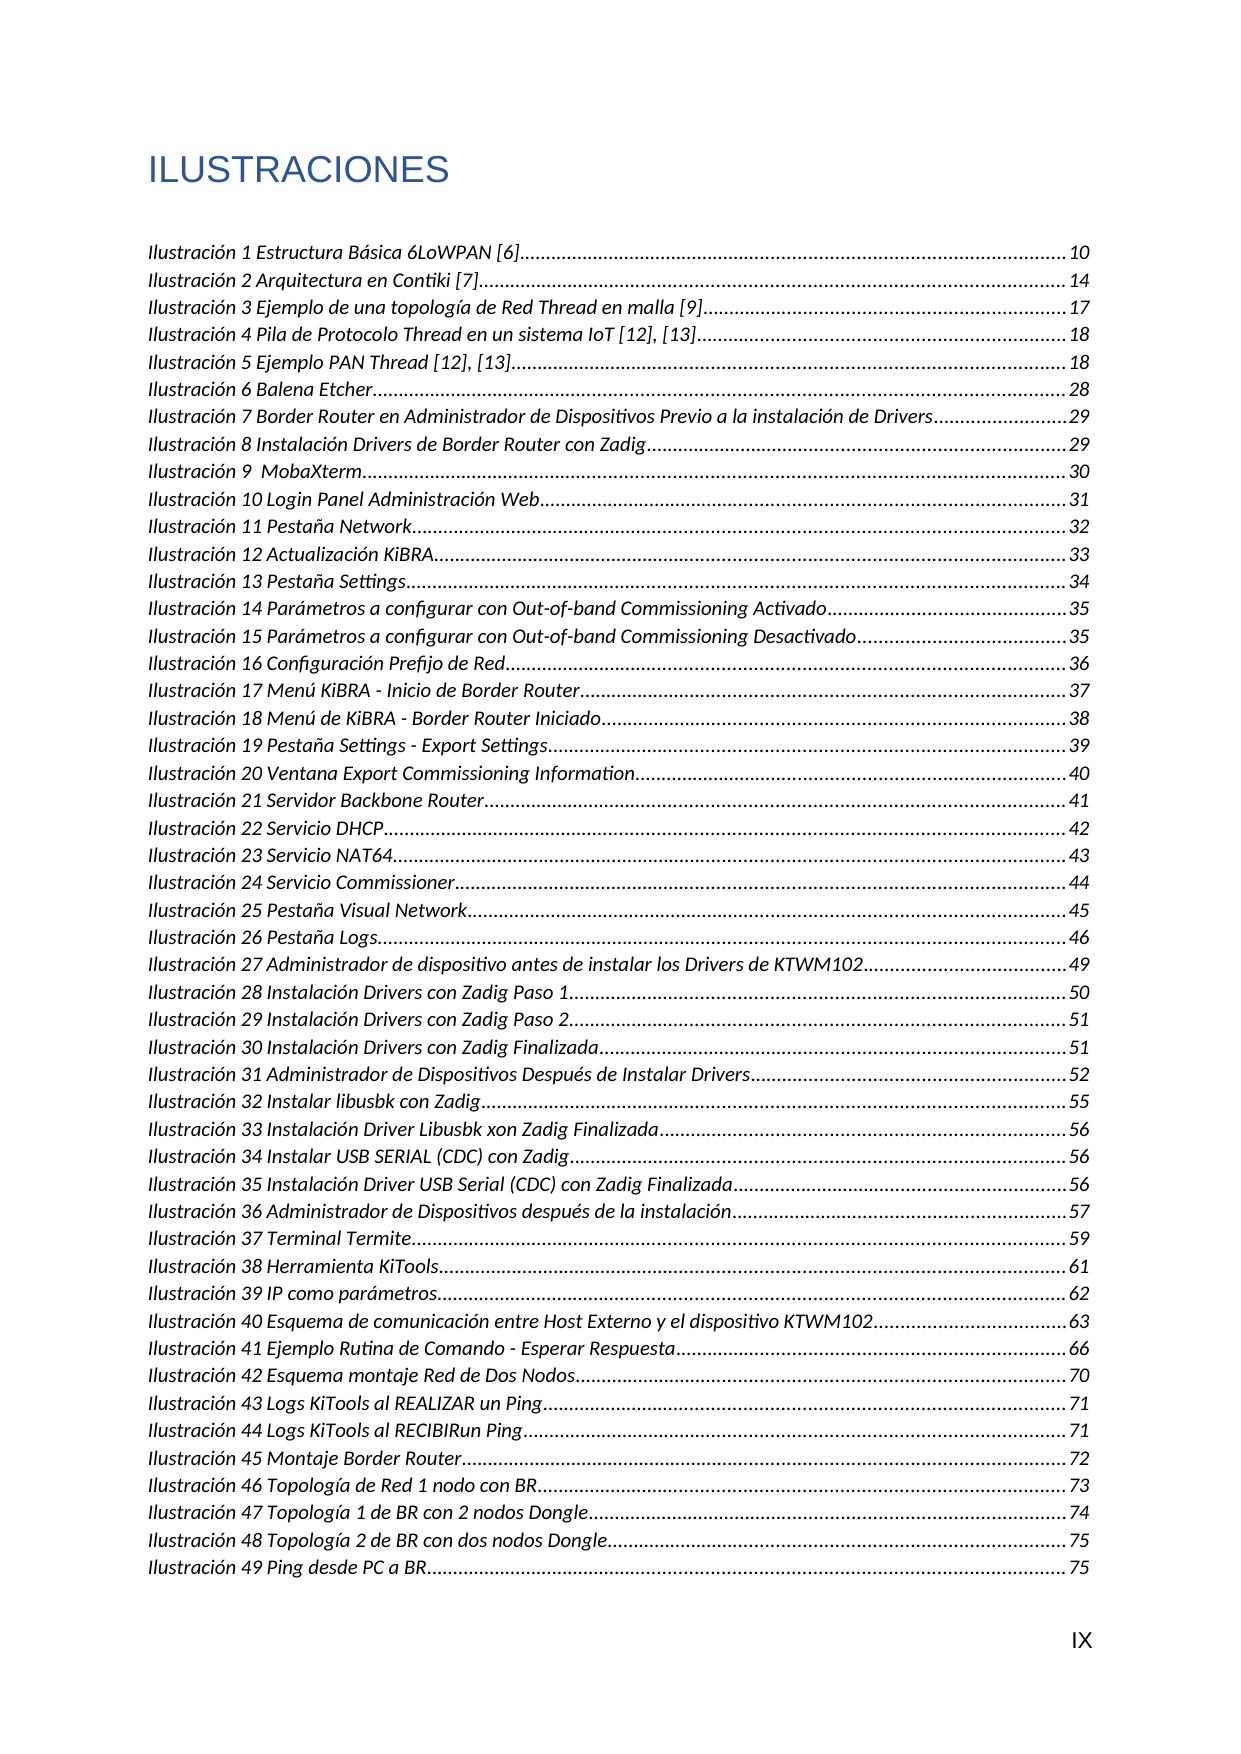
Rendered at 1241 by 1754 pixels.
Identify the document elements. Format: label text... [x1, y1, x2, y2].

text Ilustración 22 Servicio DHCP 42 [148, 815, 1092, 840]
text Ilustración 11 Pestaña Network 32 [148, 513, 1092, 539]
text Ilustración 44 Logs KiTools al RECIBIRun Ping 71 [148, 1417, 1092, 1443]
text Ilustración 40 Esquema de comunicación entre Host Externo y el dispositivo KTWM102 63 [148, 1308, 1092, 1333]
text Ilustración 34 Instalar USB SERIAL (CDC) con Zadig 56 [148, 1143, 1092, 1169]
text Ilustración 25 Pestaña Visual Network 45 [148, 897, 1092, 922]
text Ilustración 49 Ping desde PC a BR 75 [148, 1554, 1092, 1580]
text Ilustración 23 Servicio NAT64 43 [148, 842, 1092, 867]
subtitle ILUSTRACIONES [148, 148, 1092, 191]
text Ilustración 20 Ventana Export Commissioning Information 40 [148, 760, 1092, 785]
text Ilustración 2 Arquitectura en Contiki [7] 14 [148, 267, 1092, 292]
text Ilustración 27 Administrador de dispositivo antes de instalar los Drivers de KTWM102 49 [148, 952, 1092, 977]
text Ilustración 39 IP como parámetros 62 [148, 1280, 1092, 1306]
text Ilustración 28 Instalación Drivers con Zadig Paso 1 50 [148, 979, 1092, 1004]
text Ilustración 24 Servicio Commissioner 44 [148, 869, 1092, 895]
text Ilustración 29 Instalación Drivers con Zadig Paso 2 51 [148, 1006, 1092, 1032]
text Ilustración 5 Ejemplo PAN Thread [12], [13] 18 [148, 349, 1092, 374]
text Ilustración 4 Pila de Protocolo Thread en un sistema IoT [12], [13] 18 [148, 322, 1092, 347]
text Ilustración 26 Pestaña Logs 46 [148, 924, 1092, 950]
text Ilustración 42 Esquema montaje Red de Dos Nodos 70 [148, 1363, 1092, 1388]
text Ilustración 21 Servidor Backbone Router 41 [148, 787, 1092, 813]
text Ilustración 8 Instalación Drivers de Border Router con Zadig 29 [148, 431, 1092, 457]
text Ilustración 31 Administrador de Dispositivos Después de Instalar Drivers 52 [148, 1061, 1092, 1087]
text Ilustración 38 Herramienta KiTools 61 [148, 1253, 1092, 1278]
text Ilustración 37 Terminal Termite 59 [148, 1226, 1092, 1251]
text Ilustración 12 Actualización KiBRA 33 [148, 541, 1092, 566]
text Ilustración 17 Menú KiBRA - Inicio de Border Router 37 [148, 678, 1092, 703]
text Ilustración 36 Administrador de Dispositivos después de la instalación 57 [148, 1198, 1092, 1224]
text Ilustración 47 Topología 1 de BR con 2 nodos Dongle 74 [148, 1499, 1092, 1525]
text Ilustración 48 Topología 2 de BR con dos nodos Dongle 75 [148, 1527, 1092, 1552]
text Ilustración 41 Ejemplo Rutina de Comando - Esperar Respuesta 66 [148, 1335, 1092, 1361]
text Ilustración 6 Balena Etcher 28 [148, 376, 1092, 402]
text Ilustración 15 Parámetros a configurar con Out-of-band Commissioning Desactivado 35 [148, 623, 1092, 648]
text Ilustración 33 Instalación Driver Libusbk xon Zadig Finalizada 56 [148, 1116, 1092, 1141]
text Ilustración 9 MobaXterm 30 [148, 458, 1092, 484]
text Ilustración 7 Border Router en Administrador de Dispositivos Previo a la instalación de Drivers 29 [148, 404, 1092, 429]
text Ilustración 1 Estructura Básica 6LoWPAN [6] 10 [148, 239, 1092, 265]
text Ilustración 19 Pestaña Settings - Export Settings 39 [148, 732, 1092, 758]
text Ilustración 43 Logs KiTools al REALIZAR un Ping 71 [148, 1390, 1092, 1415]
text Ilustración 30 Instalación Drivers con Zadig Finalizada 51 [148, 1034, 1092, 1059]
text Ilustración 13 Pestaña Settings 34 [148, 568, 1092, 593]
text Ilustración 45 Montaje Border Router 72 [148, 1445, 1092, 1470]
text Ilustración 18 Menú de KiBRA - Border Router Iniciado 38 [148, 705, 1092, 731]
text Ilustración 3 Ejemplo de una topología de Red Thread en malla [9] 17 [148, 294, 1092, 319]
text Ilustración 10 Login Panel Administración Web 31 [148, 486, 1092, 511]
text Ilustración 14 Parámetros a configurar con Out-of-band Commissioning Activado 35 [148, 596, 1092, 621]
text Ilustración 46 Topología de Red 1 nodo con BR 73 [148, 1472, 1092, 1498]
text Ilustración 32 Instalar libusbk con Zadig 55 [148, 1089, 1092, 1114]
text Ilustración 16 Configuración Prefijo de Red 36 [148, 650, 1092, 676]
text Ilustración 35 Instalación Driver USB Serial (CDC) con Zadig Finalizada 56 [148, 1171, 1092, 1196]
